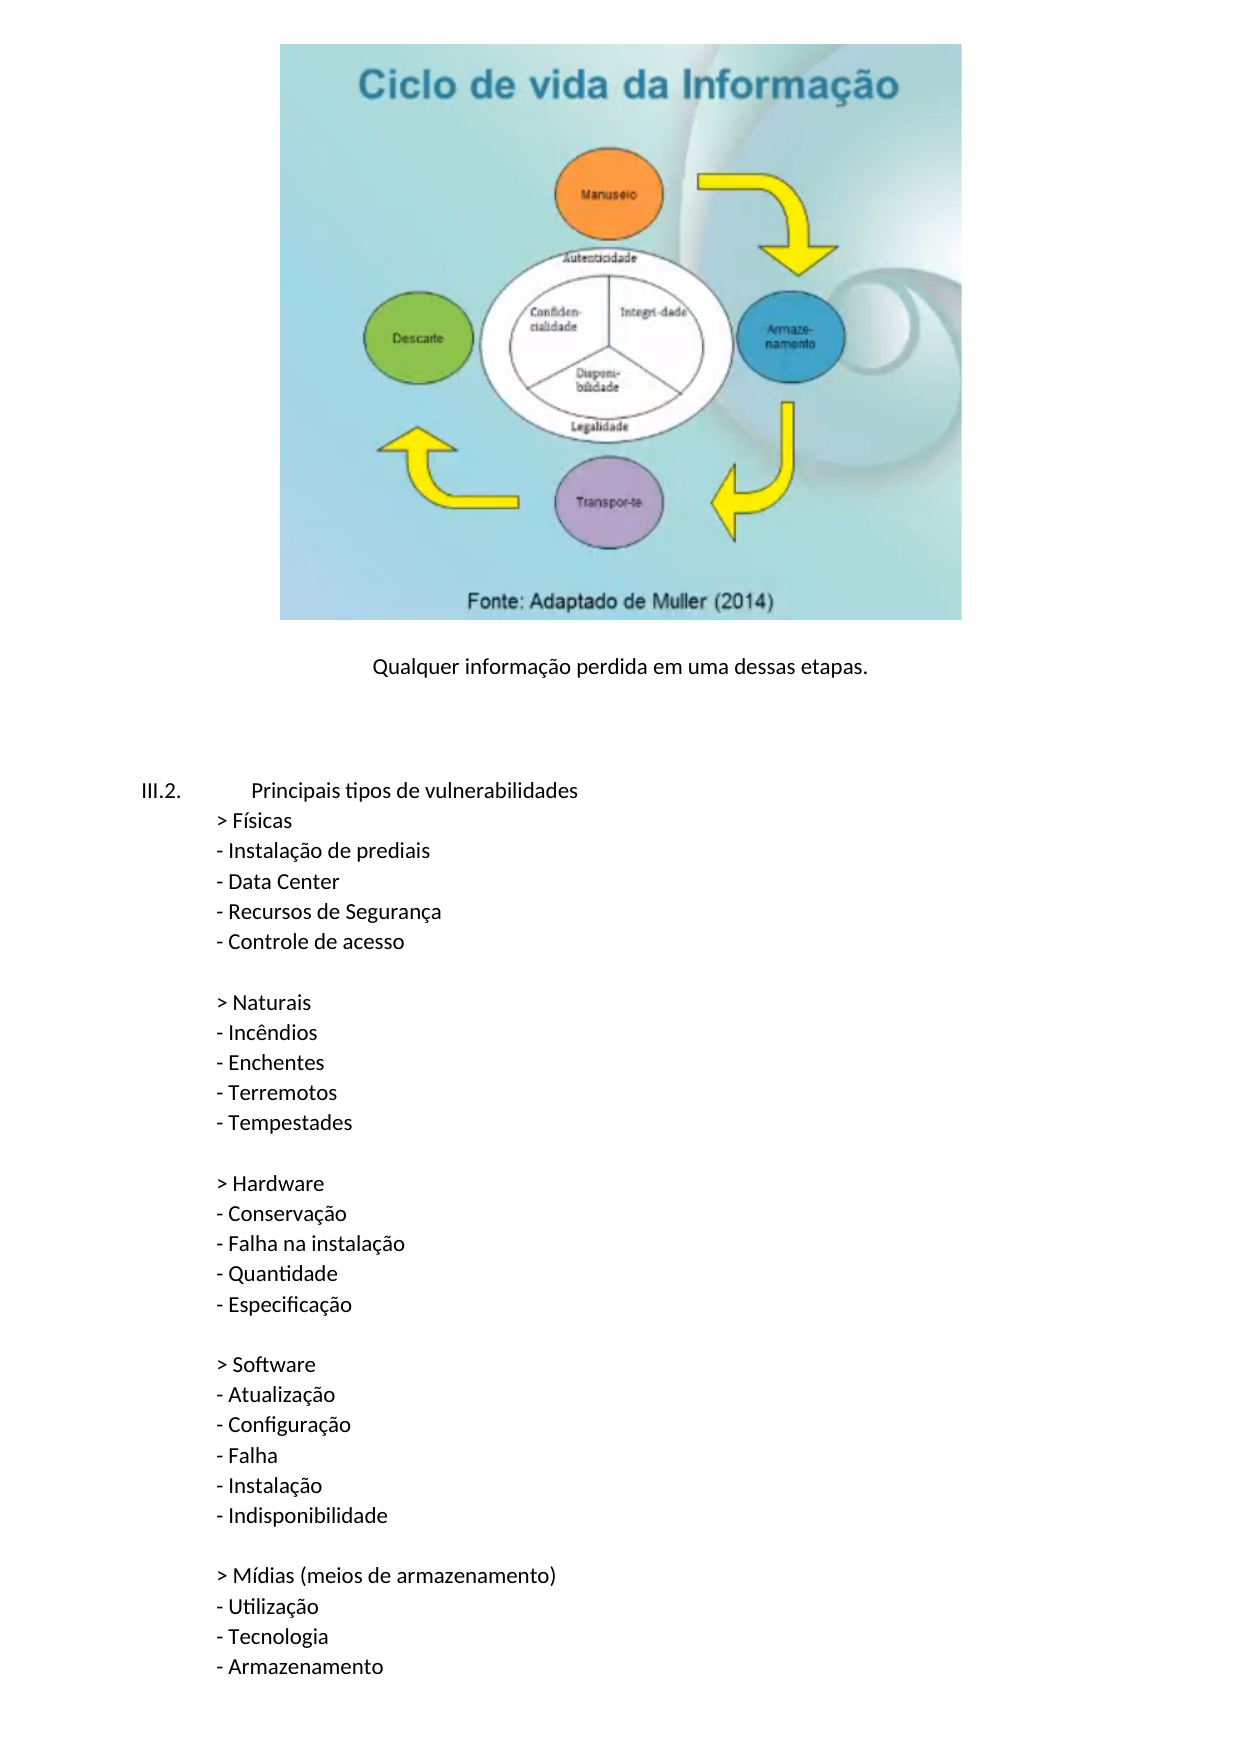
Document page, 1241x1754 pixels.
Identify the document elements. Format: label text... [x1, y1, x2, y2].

list - Instalação [216, 1471, 1063, 1499]
list - Quantidade [216, 1259, 1063, 1287]
list - Indisponibilidade [216, 1501, 1063, 1529]
list - Especificação [216, 1290, 1063, 1318]
list Qualquer informação perdida em uma dessas etapas. [178, 652, 1063, 680]
list - Falha na instalação [216, 1229, 1063, 1257]
list > Físicas [216, 806, 1063, 834]
list - Utilização [216, 1592, 1063, 1620]
list > Hardware - Conservação [216, 1169, 1063, 1227]
picture [280, 44, 962, 620]
list > Software [216, 1350, 1063, 1378]
list - Falha [216, 1441, 1063, 1469]
list - Armazenamento [216, 1652, 1063, 1680]
list > Mídias (meios de armazenamento) [216, 1562, 1063, 1589]
list - Configuração [216, 1411, 1063, 1438]
list - Tecnologia [216, 1622, 1063, 1650]
list - Atualização [216, 1380, 1063, 1408]
list - Instalação de prediais - Data Center - Recursos de Segurança - Controle de acesso [216, 837, 1063, 955]
list > Naturais [216, 988, 1063, 1016]
list - Incêndios - Enchentes - Terremotos - Tempestades [216, 1018, 1063, 1136]
list Principais tipos de vulnerabilidades [141, 776, 1063, 804]
